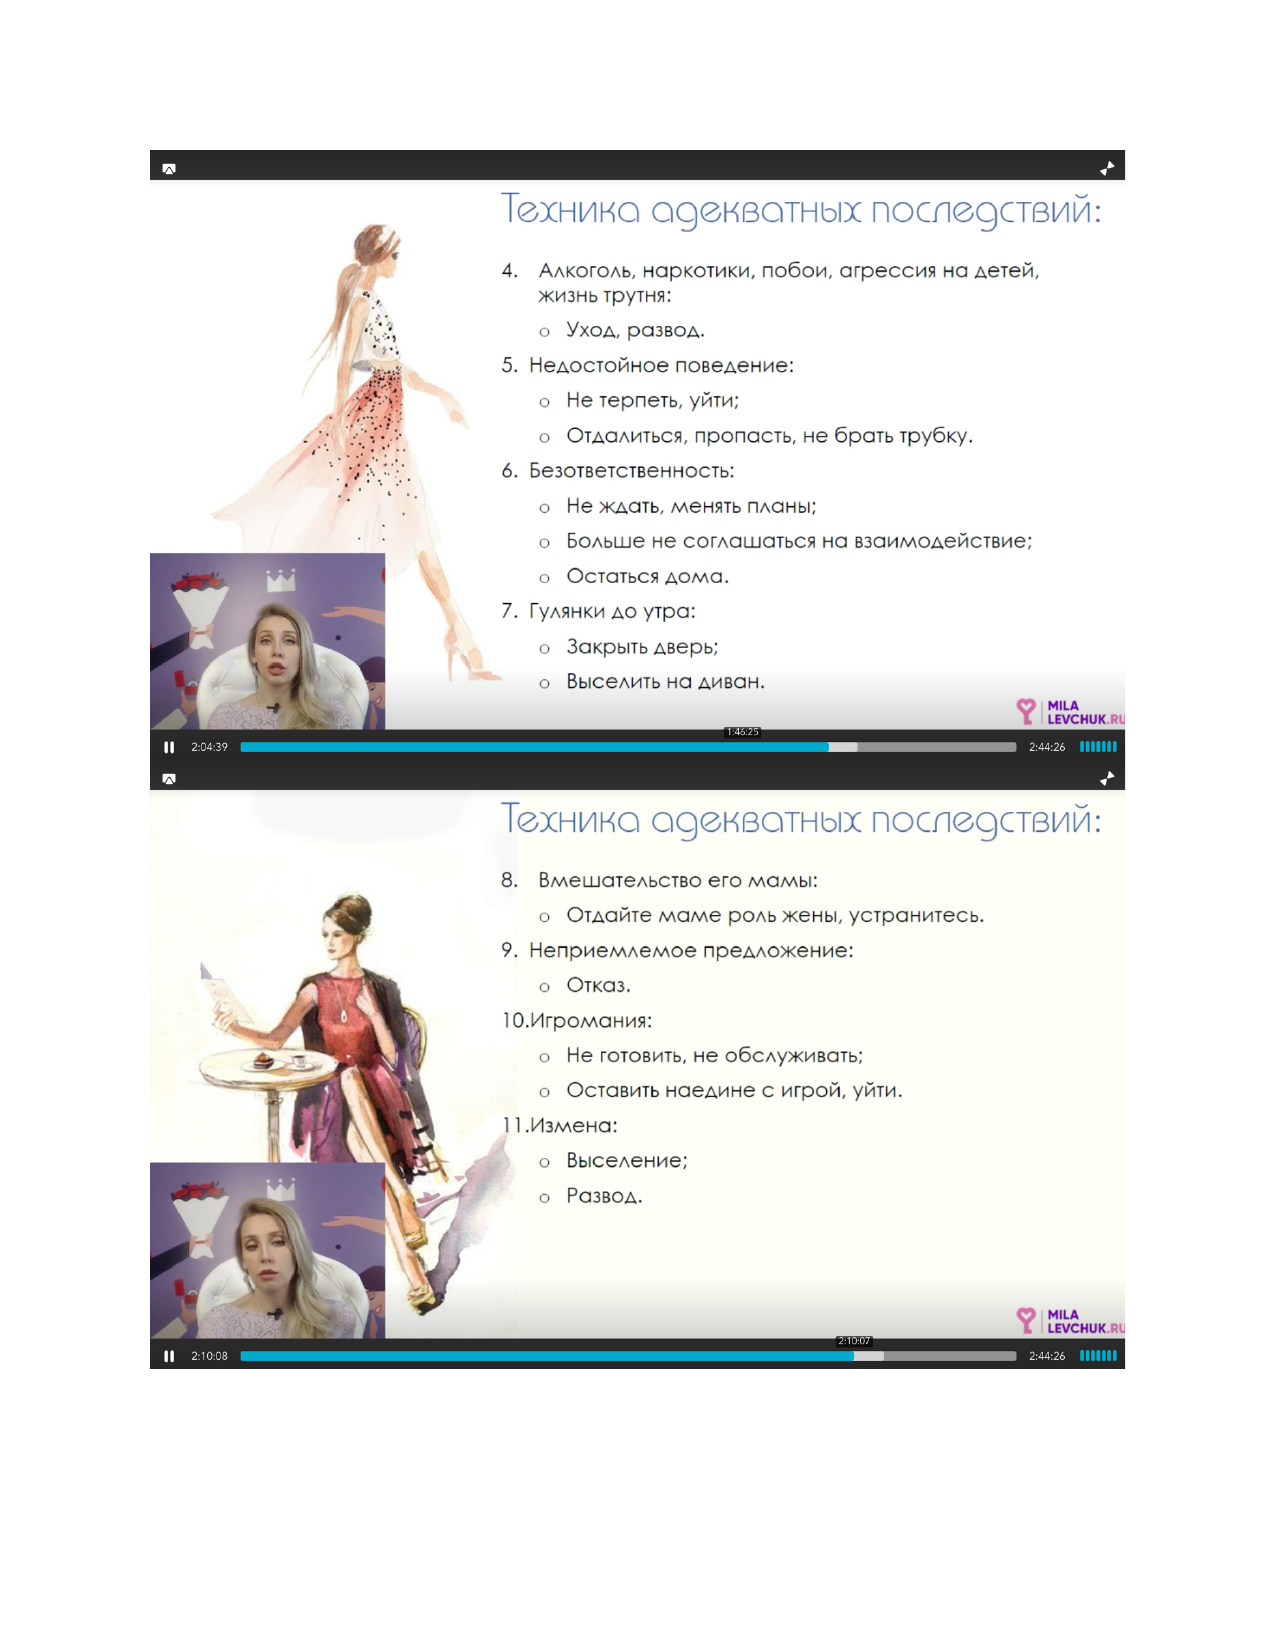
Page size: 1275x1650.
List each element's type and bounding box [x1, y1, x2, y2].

picture [150, 150, 1125, 1369]
